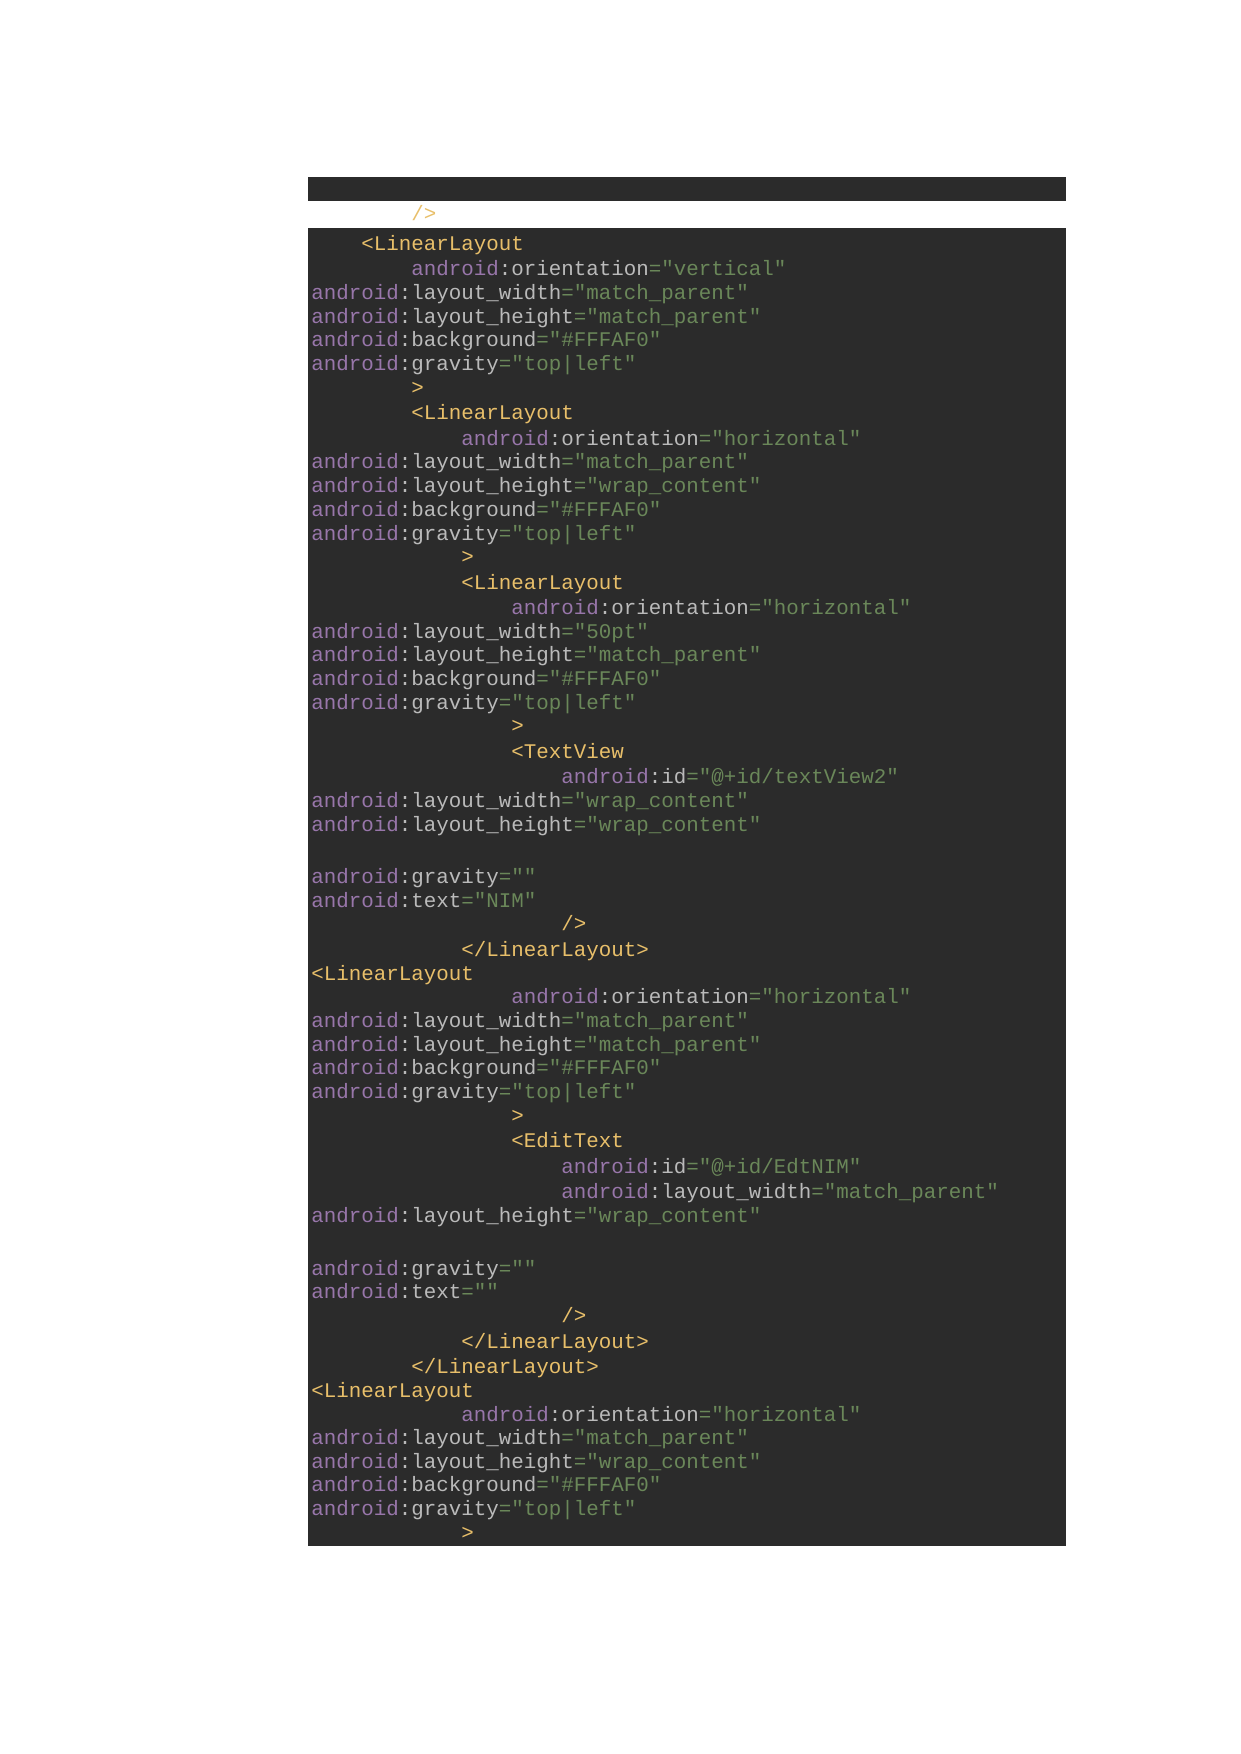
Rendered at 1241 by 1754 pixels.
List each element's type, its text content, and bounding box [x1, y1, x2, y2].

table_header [308, 228, 1066, 1546]
text /> [311, 182, 1063, 226]
